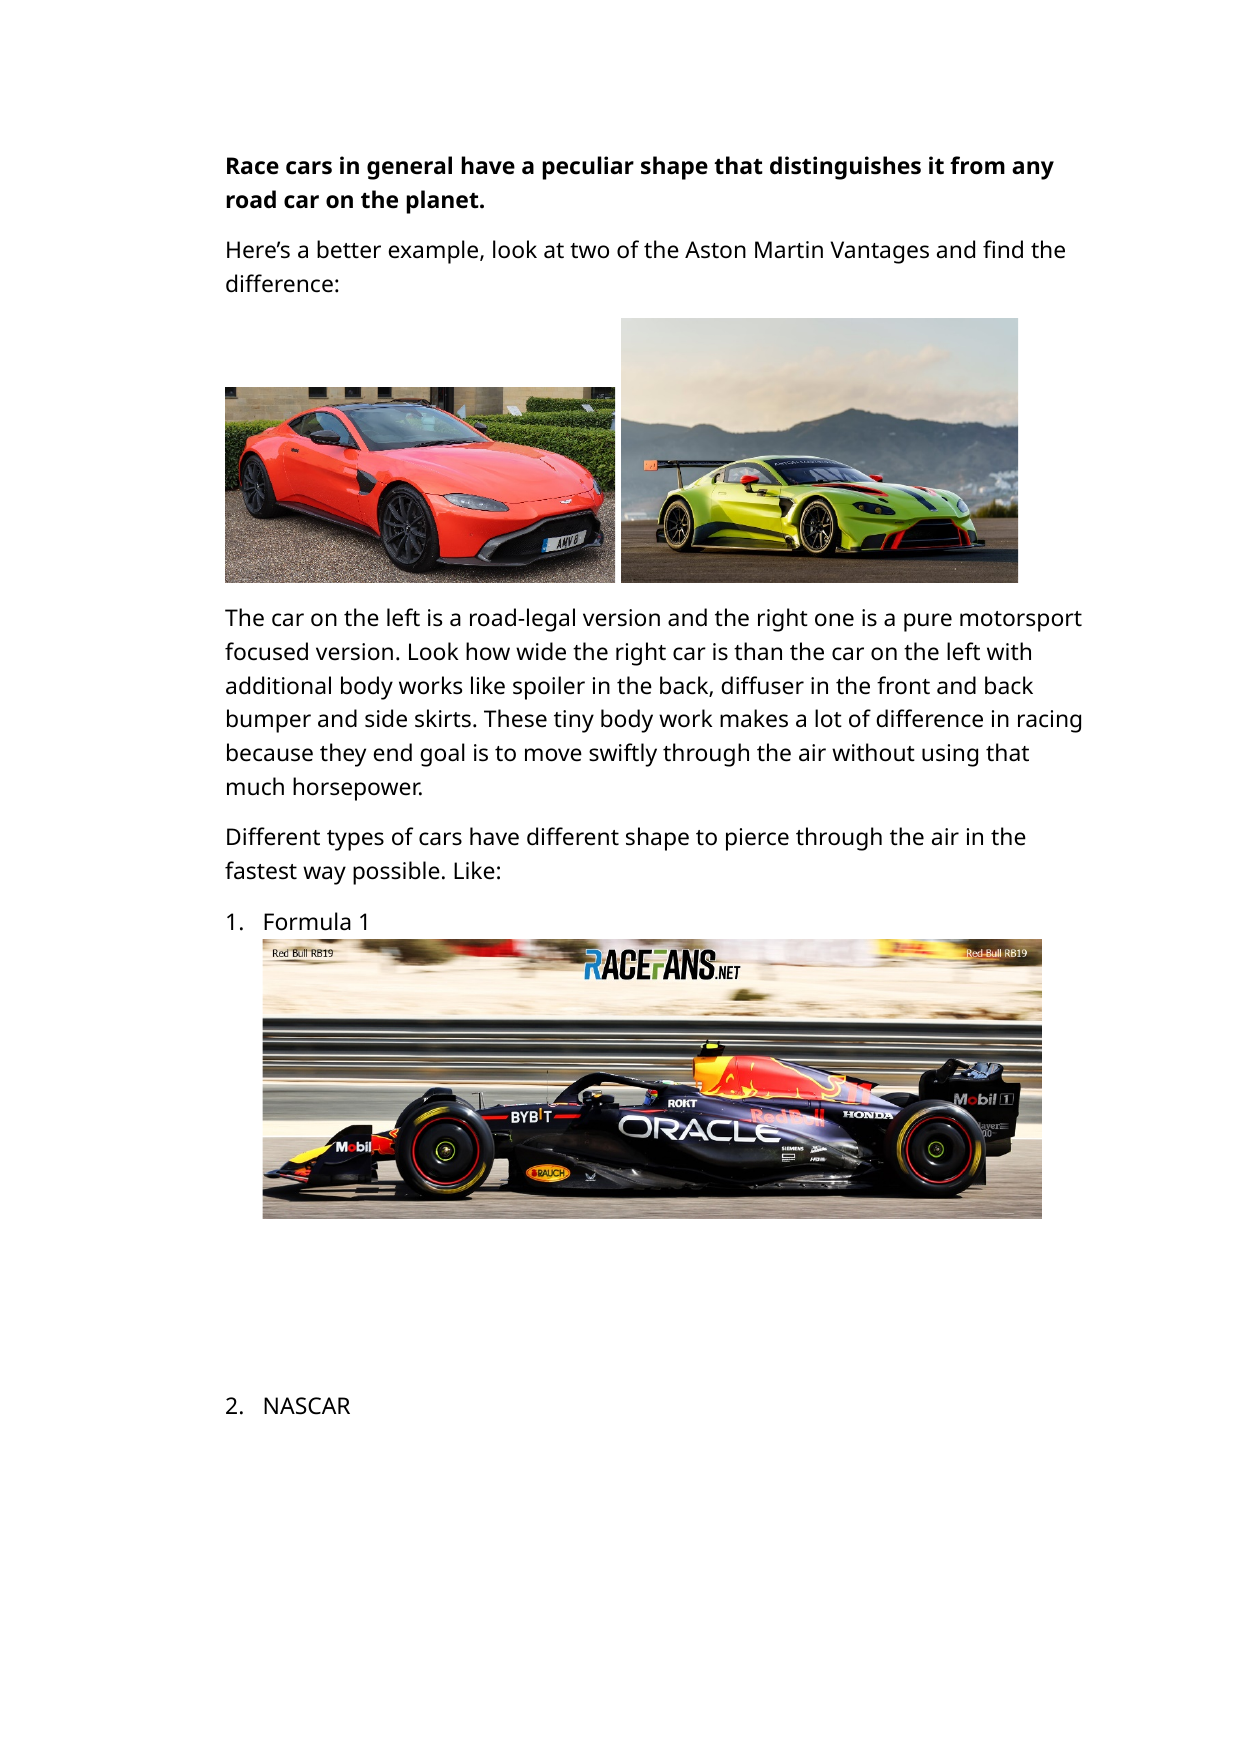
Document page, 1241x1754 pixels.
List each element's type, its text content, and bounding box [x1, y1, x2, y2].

list NASCAR [225, 1390, 1090, 1421]
text The car on the left is a road-legal version and the right one is a pure motorsport focused version. Look how wide the right car is than the car on the left with additional body works like spoiler in the back, diffuser in the front and back bumper and side skirts. These tiny body work makes a lot of difference in racing because they end goal is to move swiftly through the air without using that much horsepower. [225, 602, 1090, 802]
picture [262, 939, 1042, 1219]
list Formula 1 [225, 905, 1090, 937]
text Here’s a better example, look at two of the Aston Martin Vantages and find the difference: [225, 234, 1090, 299]
picture [621, 318, 1019, 583]
picture [225, 387, 616, 583]
text Race cars in general have a peculiar shape that distinguishes it from any road car on the planet. [225, 150, 1090, 215]
text Different types of cars have different shape to pierce through the air in the fastest way possible. Like: [225, 821, 1090, 886]
